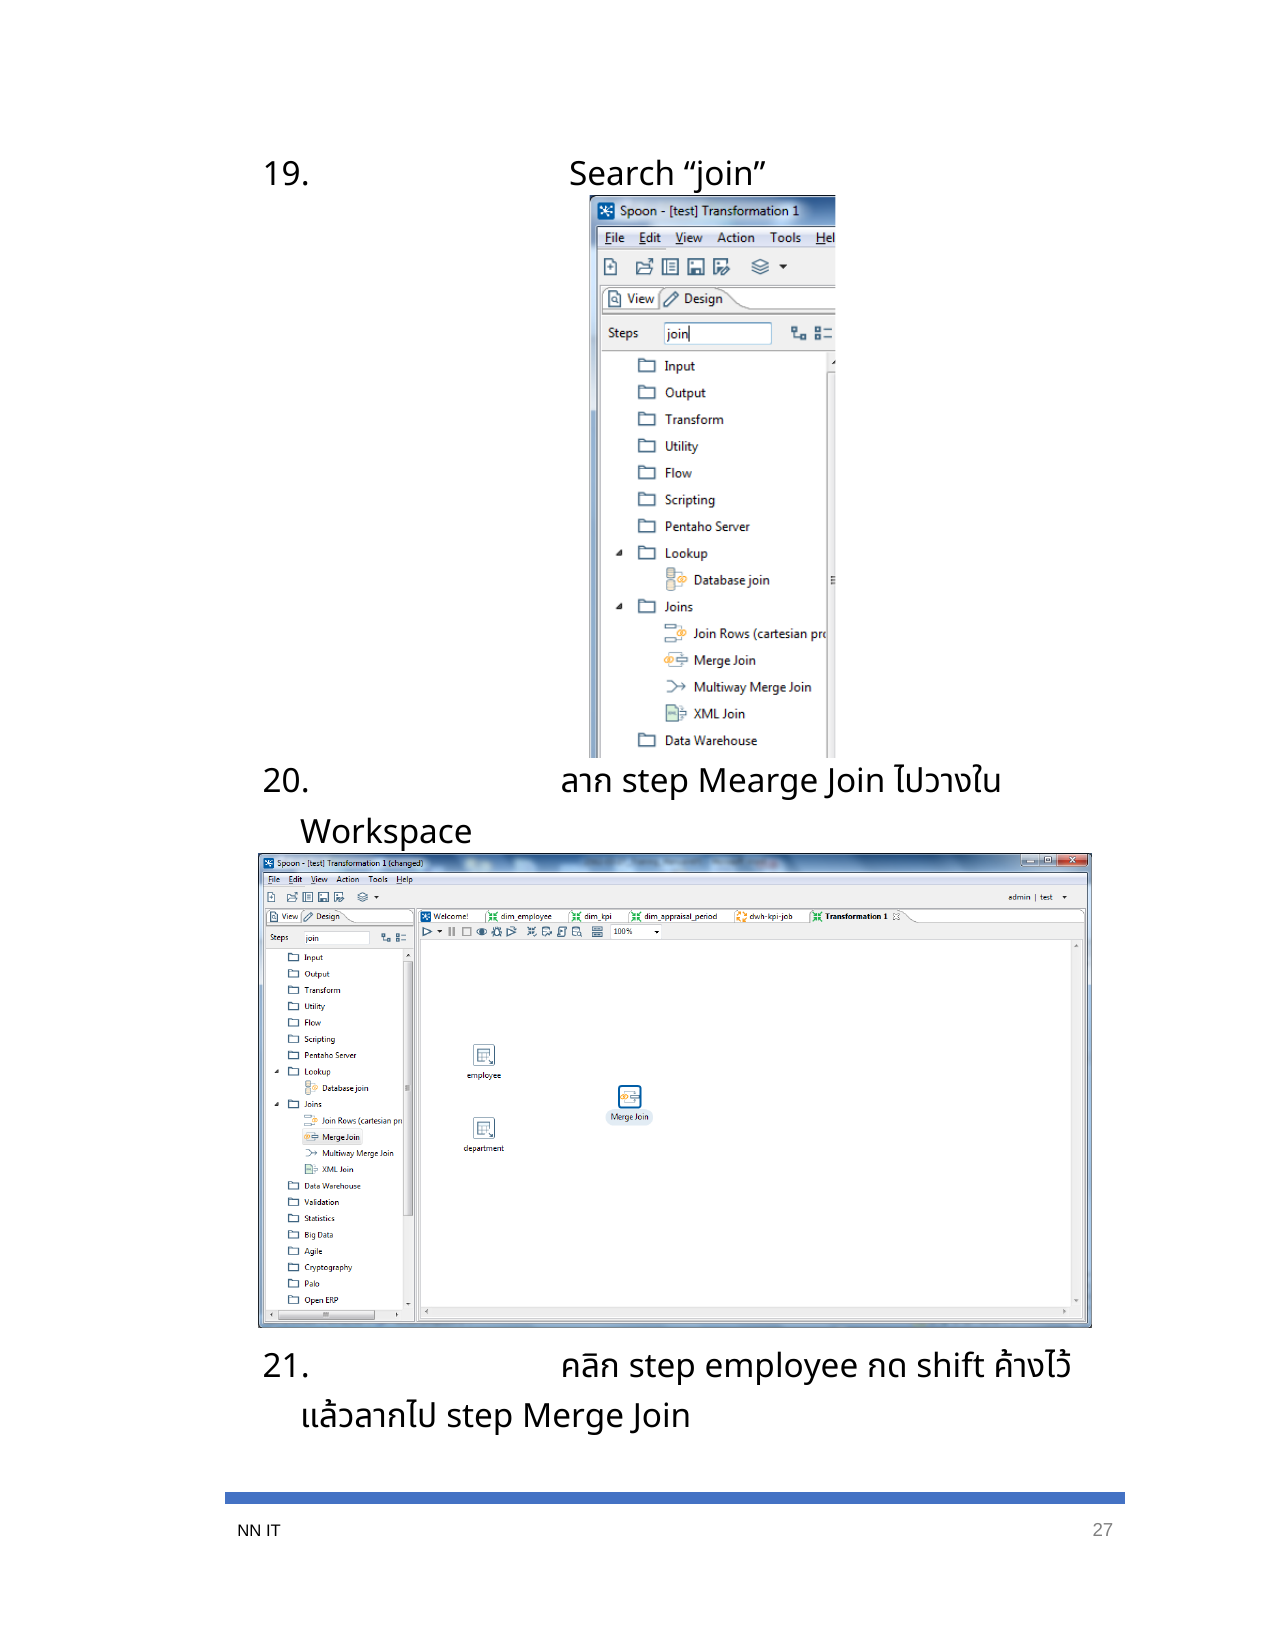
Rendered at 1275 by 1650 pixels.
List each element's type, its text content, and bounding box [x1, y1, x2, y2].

list คลิก step employee กด shift ค้างไว้แล้วลากไป step Merge Join [262, 1341, 1125, 1443]
list ลาก step Mearge Join ไปวางใน Workspace [262, 757, 1125, 853]
list Search “join” [262, 150, 1125, 195]
picture [258, 853, 1092, 1328]
picture [589, 195, 836, 758]
